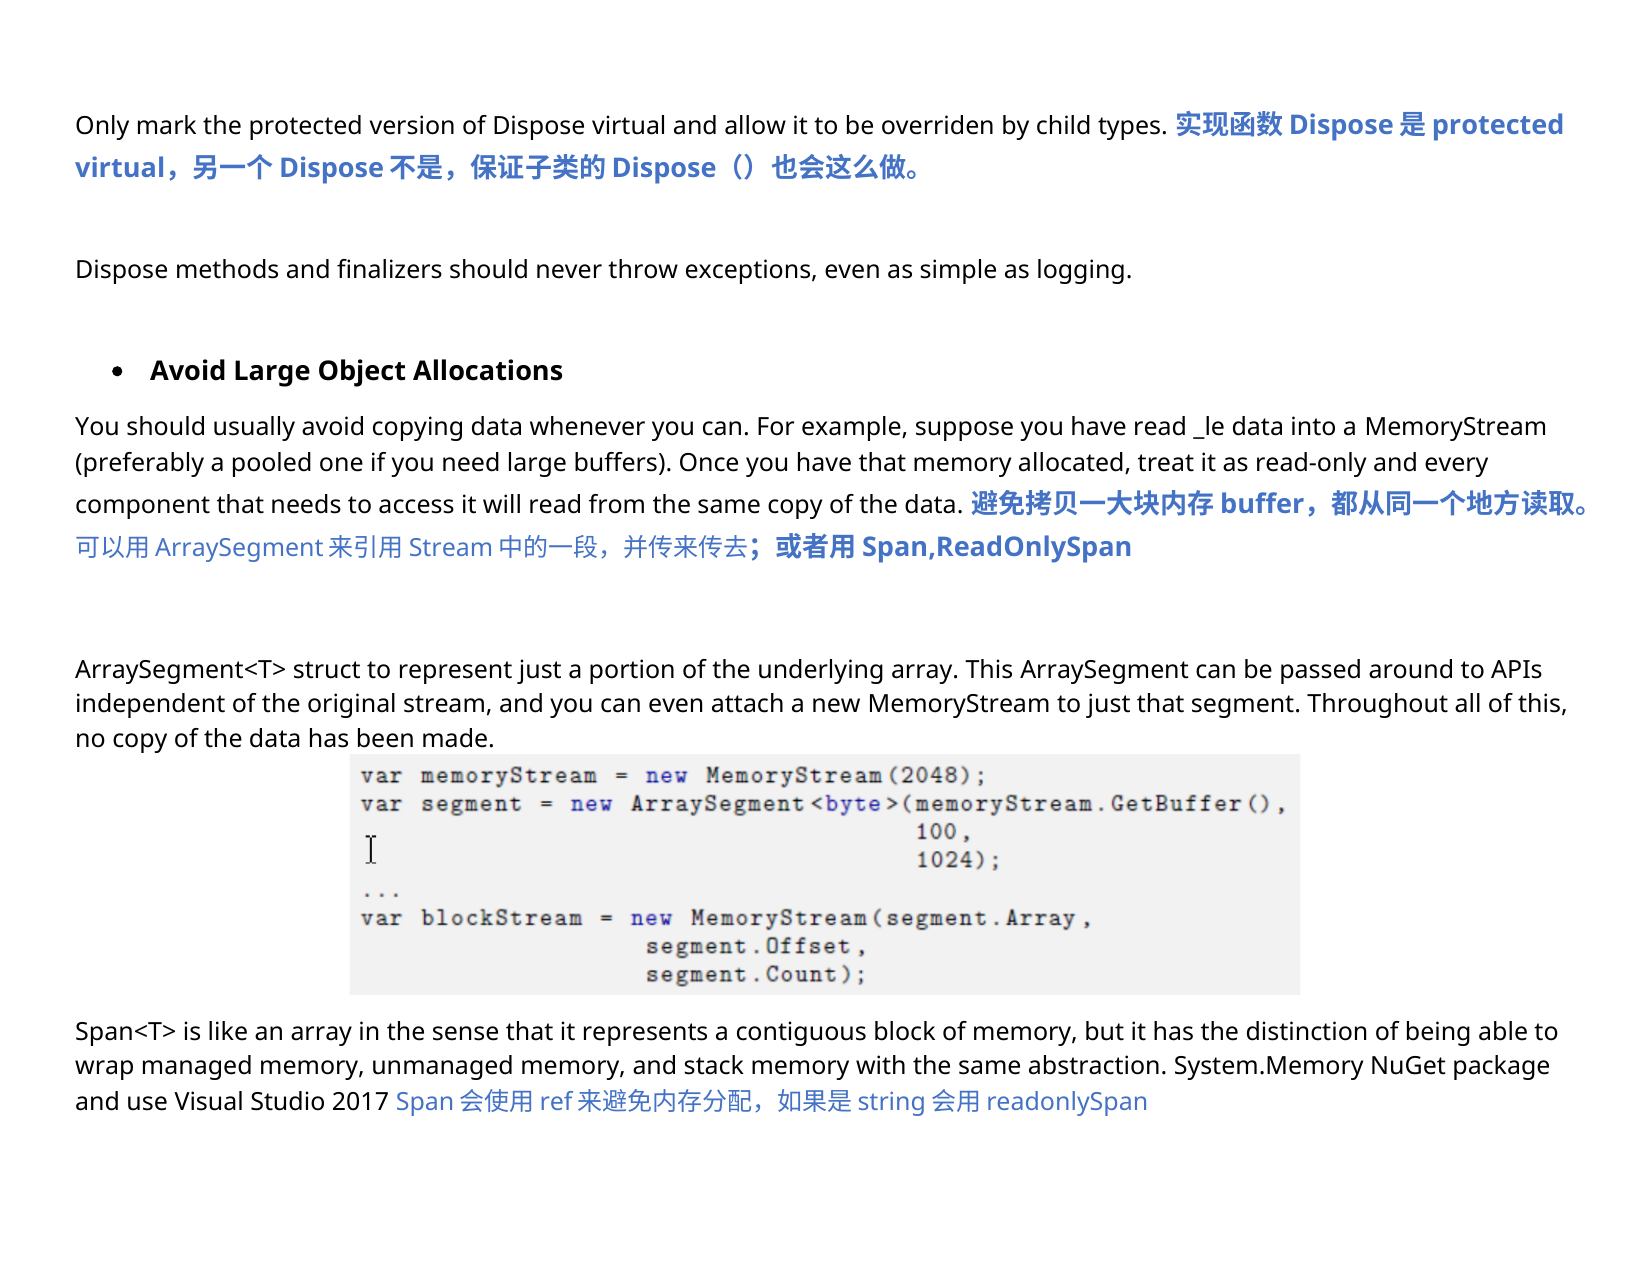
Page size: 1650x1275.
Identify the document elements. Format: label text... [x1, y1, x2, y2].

text You should usually avoid copying data whenever you can. For example, suppose you have read _le data into a MemoryStream (preferably a pooled one if you need large buffers). Once you have that memory allocated, treat it as read-only and every component that needs to access it will read from the same copy of the data. 避免拷贝一大块内存buffer，都从同一个地方读取。可以用ArraySegment来引用Stream中的一段，并传来传去；或者用Span,ReadOnlySpan [75, 408, 1575, 564]
picture [349, 754, 1301, 995]
list Avoid Large Object Allocations [112, 352, 1575, 389]
text Span<T> is like an array in the sense that it represents a contiguous block of memory, but it has the distinction of being able to wrap managed memory, unmanaged memory, and stack memory with the same abstraction. System.Memory NuGet package and use Visual Studio 2017 Span会使用ref来避免内存分配，如果是string会用readonlySpan [75, 1014, 1575, 1118]
text ArraySegment<T> struct to represent just a portion of the underlying array. This ArraySegment can be passed around to APIs independent of the original stream, and you can even attach a new MemoryStream to just that segment. Throughout all of this, no copy of the data has been made. [75, 652, 1575, 754]
text Dispose methods and finalizers should never throw exceptions, even as simple as logging. [75, 252, 1575, 286]
text Only mark the protected version of Dispose virtual and allow it to be overriden by child types. 实现函数Dispose是protected virtual，另一个Dispose不是，保证子类的Dispose（）也会这么做。 [75, 103, 1575, 185]
